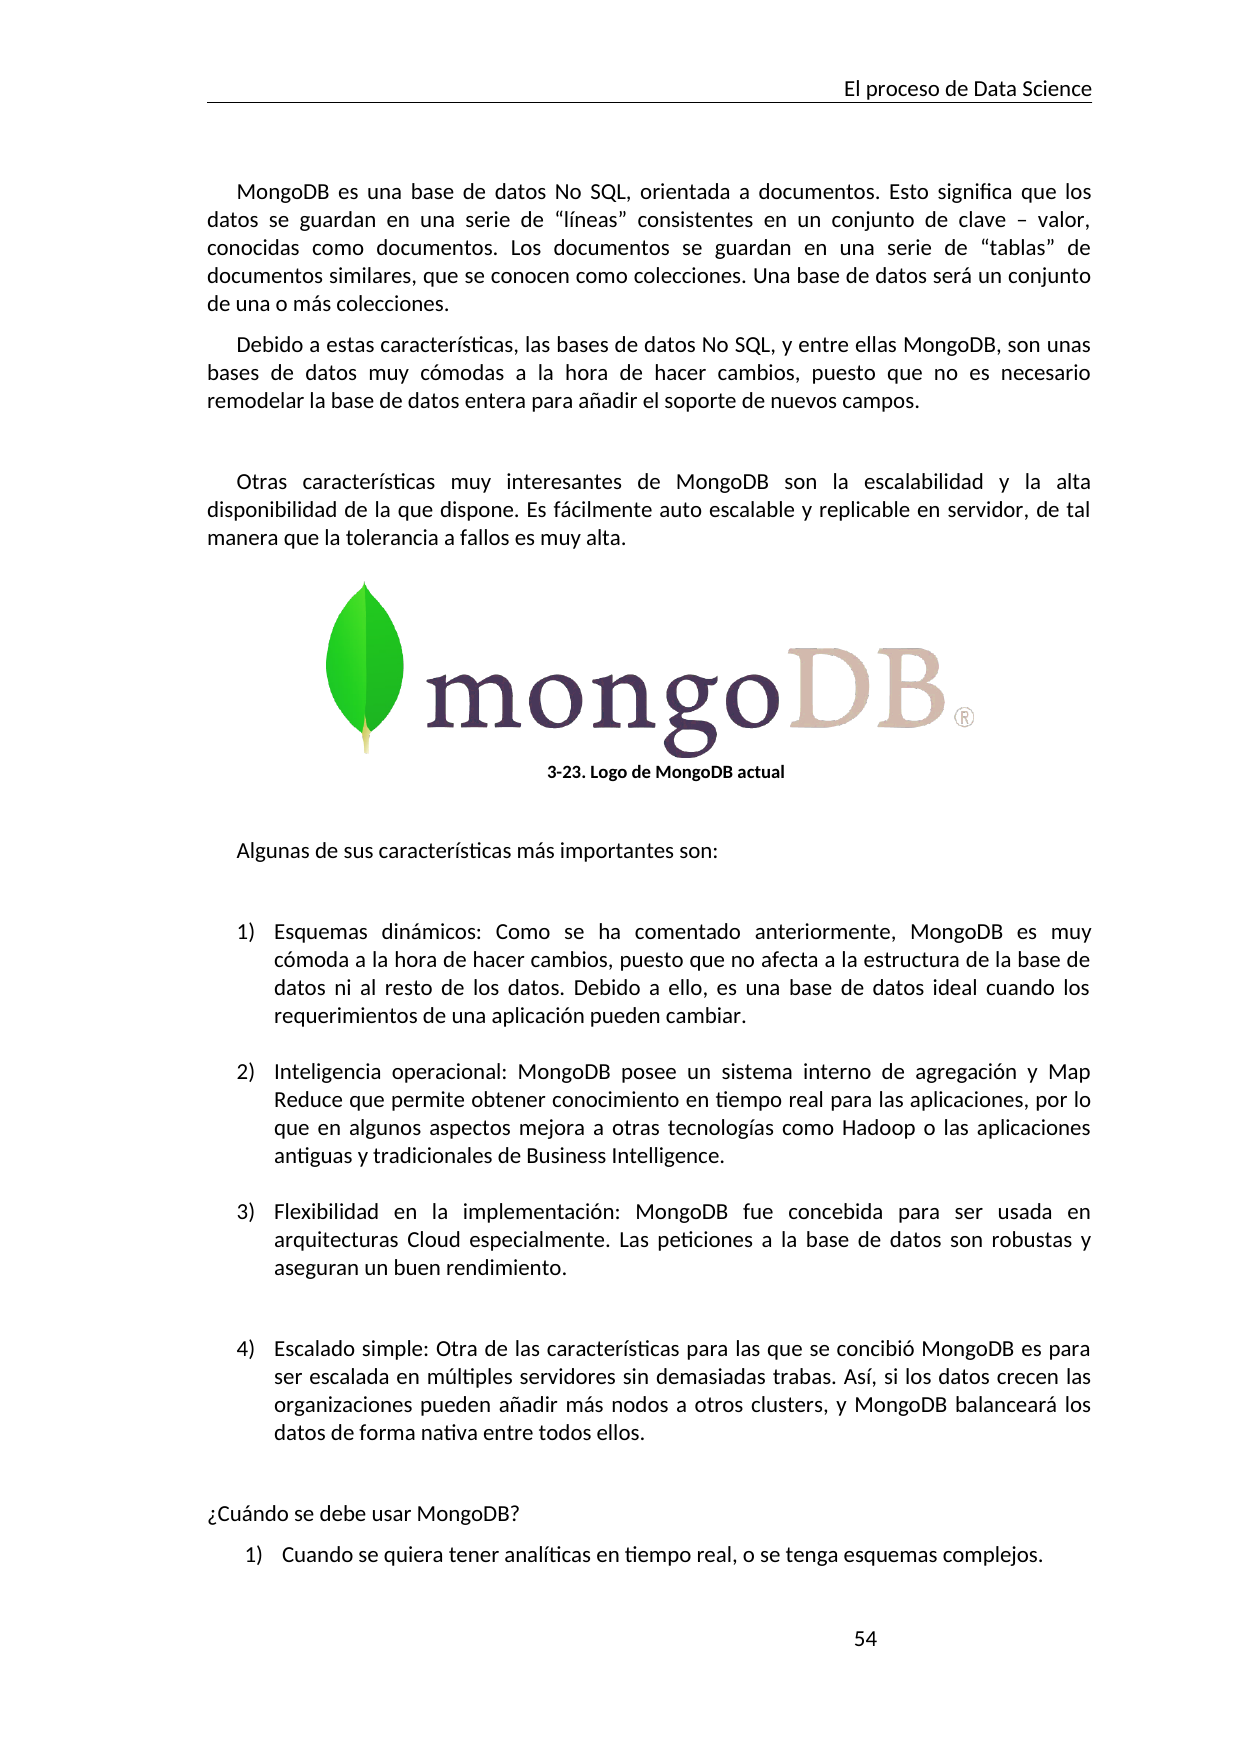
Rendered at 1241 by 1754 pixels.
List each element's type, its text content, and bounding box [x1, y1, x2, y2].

text ¿Cuándo se debe usar MongoDB? [207, 1499, 1092, 1527]
text MongoDB es una base de datos No SQL, orientada a documentos. Esto significa que los datos se guardan en una serie de “líneas” consistentes en un conjunto de clave – valor, conocidas como documentos. Los documentos se guardan en una serie de “tablas” de documentos similares, que se conocen como colecciones. Una base de datos será un conjunto de una o más colecciones. [207, 177, 1092, 317]
list Flexibilidad en la implementación: MongoDB fue concebida para ser usada en arquitecturas Cloud especialmente. Las peticiones a la base de datos son robustas y aseguran un buen rendimiento. [236, 1197, 1092, 1281]
text Algunas de sus características más importantes son: [207, 836, 1092, 864]
text Debido a estas características, las bases de datos No SQL, y entre ellas MongoDB, son unas bases de datos muy cómodas a la hora de hacer cambios, puesto que no es necesario remodelar la base de datos entera para añadir el soporte de nuevos campos. [207, 330, 1092, 414]
list Escalado simple: Otra de las características para las que se concibió MongoDB es para ser escalada en múltiples servidores sin demasiadas trabas. Así, si los datos crecen las organizaciones pueden añadir más nodos a otros clusters, y MongoDB balanceará los datos de forma nativa entre todos ellos. [236, 1334, 1092, 1446]
text Otras características muy interesantes de MongoDB son la escalabilidad y la alta disponibilidad de la que dispone. Es fácilmente auto escalable y replicable en servidor, de tal manera que la tolerancia a fallos es muy alta. [207, 467, 1092, 551]
list Esquemas dinámicos: Como se ha comentado anteriormente, MongoDB es muy cómoda a la hora de hacer cambios, puesto que no afecta a la estructura de la base de datos ni al resto de los datos. Debido a ello, es una base de datos ideal cuando los requerimientos de una aplicación pueden cambiar. [236, 917, 1092, 1029]
picture [326, 581, 974, 758]
list Cuando se quiera tener analíticas en tiempo real, o se tenga esquemas complejos. [244, 1540, 1092, 1568]
list Inteligencia operacional: MongoDB posee un sistema interno de agregación y Map Reduce que permite obtener conocimiento en tiempo real para las aplicaciones, por lo que en algunos aspectos mejora a otras tecnologías como Hadoop o las aplicaciones antiguas y tradicionales de Business Intelligence. [236, 1057, 1092, 1169]
